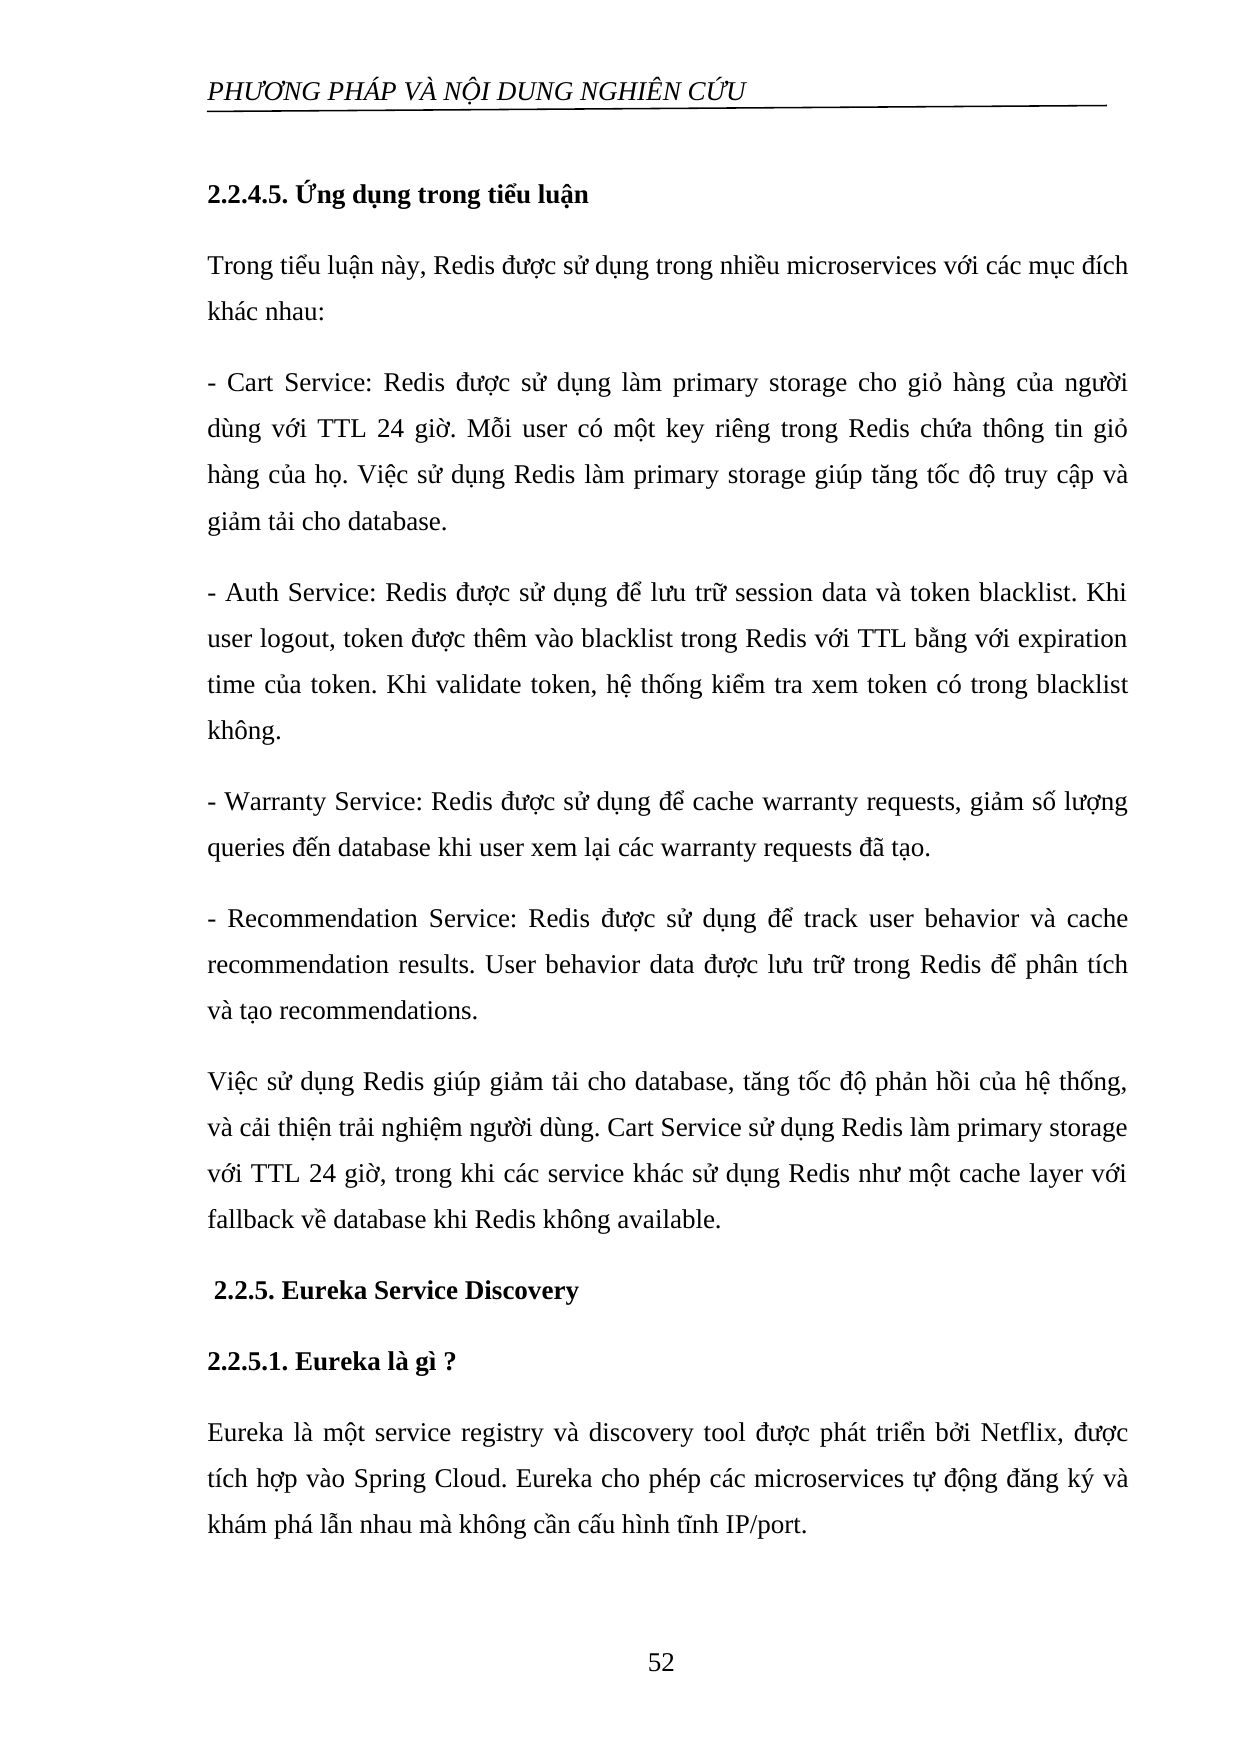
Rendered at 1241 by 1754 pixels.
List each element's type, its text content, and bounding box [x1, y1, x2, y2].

text Việc sử dụng Redis giúp giảm tải cho database, tăng tốc độ phản hồi của hệ thống, và cải thiện trải nghiệm người dùng. Cart Service sử dụng Redis làm primary storage với TTL 24 giờ, trong khi các service khác sử dụng Redis như một cache layer với fallback về database khi Redis không available. [207, 1065, 1129, 1234]
text 2.2.4.5. Ứng dụng trong tiểu luận [207, 178, 1129, 209]
text - Auth Service: Redis được sử dụng để lưu trữ session data và token blacklist. Khi user logout, token được thêm vào blacklist trong Redis với TTL bằng với expiration time của token. Khi validate token, hệ thống kiểm tra xem token có trong blacklist không. [207, 576, 1129, 745]
text 2.2.5.1. Eureka là gì ? [207, 1345, 1129, 1376]
text - Recommendation Service: Redis được sử dụng để track user behavior và cache recommendation results. User behavior data được lưu trữ trong Redis để phân tích và tạo recommendations. [207, 902, 1129, 1025]
text - Cart Service: Redis được sử dụng làm primary storage cho giỏ hàng của người dùng với TTL 24 giờ. Mỗi user có một key riêng trong Redis chứa thông tin giỏ hàng của họ. Việc sử dụng Redis làm primary storage giúp tăng tốc độ truy cập và giảm tải cho database. [207, 367, 1129, 536]
text - Warranty Service: Redis được sử dụng để cache warranty requests, giảm số lượng queries đến database khi user xem lại các warranty requests đã tạo. [207, 785, 1129, 862]
text Trong tiểu luận này, Redis được sử dụng trong nhiều microservices với các mục đích khác nhau: [207, 249, 1129, 327]
text 2.2.5. Eureka Service Discovery [207, 1274, 1129, 1305]
text Eureka là một service registry và discovery tool được phát triển bởi Netflix, được tích hợp vào Spring Cloud. Eureka cho phép các microservices tự động đăng ký và khám phá lẫn nhau mà không cần cấu hình tĩnh IP/port. [207, 1416, 1129, 1539]
